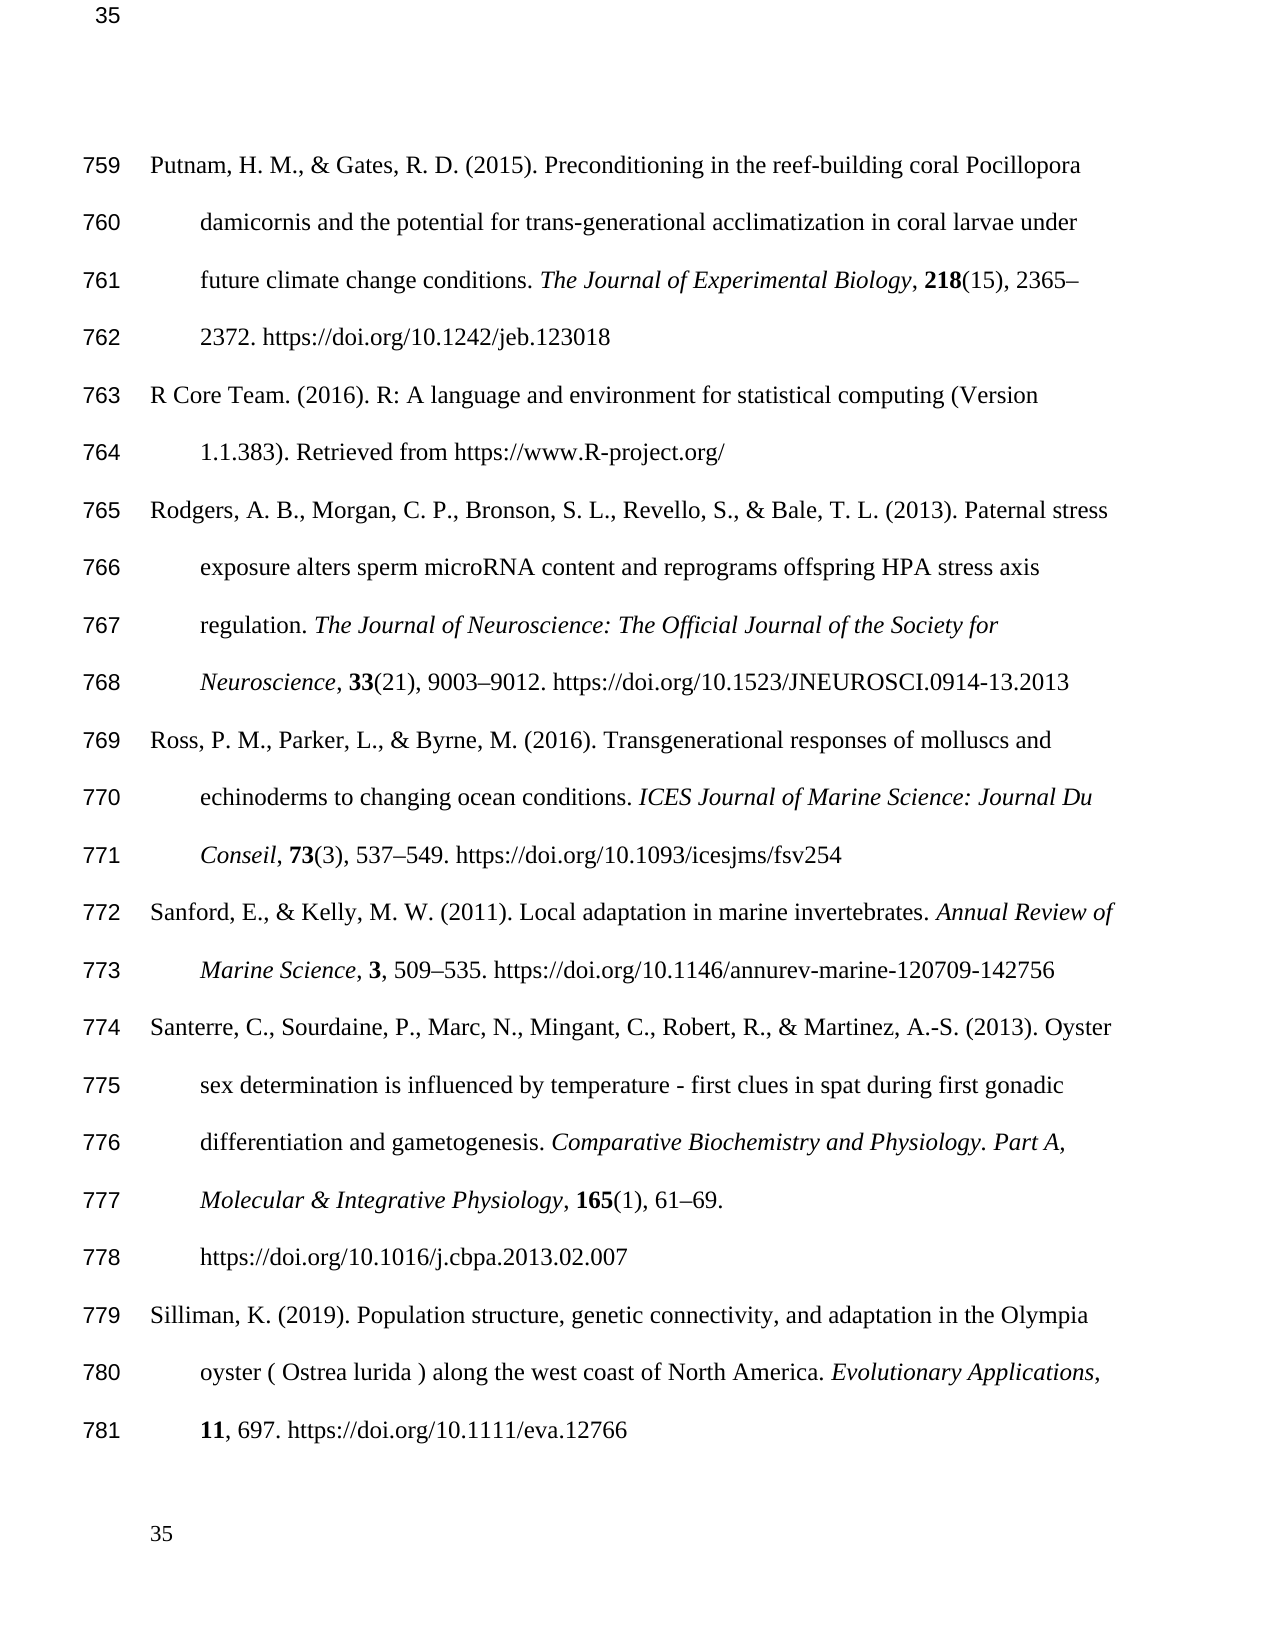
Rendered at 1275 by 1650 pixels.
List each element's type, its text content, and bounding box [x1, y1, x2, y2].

text R Core Team. (2016). R: A language and environment for statistical computing (Version 1.1.383). Retrieved from https://www.R-project.org/ [150, 380, 1125, 466]
text Silliman, K. (2019). Population structure, genetic connectivity, and adaptation in the Olympia oyster ( Ostrea lurida ) along the west coast of North America. Evolutionary Applications, 11, 697. https://doi.org/10.1111/eva.12766 [150, 1300, 1125, 1444]
text Sanford, E., & Kelly, M. W. (2011). Local adaptation in marine invertebrates. Annual Review of Marine Science, 3, 509–535. https://doi.org/10.1146/annurev-marine-120709-142756 [150, 897, 1125, 984]
text Santerre, C., Sourdaine, P., Marc, N., Mingant, C., Robert, R., & Martinez, A.-S. (2013). Oyster sex determination is influenced by temperature - first clues in spat during first gonadic differentiation and gametogenesis. Comparative Biochemistry and Physiology. Part A, Molecular & Integrative Physiology, 165(1), 61–69. https://doi.org/10.1016/j.cbpa.2013.02.007 [150, 1012, 1125, 1271]
text Rodgers, A. B., Morgan, C. P., Bronson, S. L., Revello, S., & Bale, T. L. (2013). Paternal stress exposure alters sperm microRNA content and reprograms offspring HPA stress axis regulation. The Journal of Neuroscience: The Official Journal of the Society for Neuroscience, 33(21), 9003–9012. https://doi.org/10.1523/JNEUROSCI.0914-13.2013 [150, 495, 1125, 696]
text Putnam, H. M., & Gates, R. D. (2015). Preconditioning in the reef-building coral Pocillopora damicornis and the potential for trans-generational acclimatization in coral larvae under future climate change conditions. The Journal of Experimental Biology, 218(15), 2365–2372. https://doi.org/10.1242/jeb.123018 [150, 150, 1125, 351]
text Ross, P. M., Parker, L., & Byrne, M. (2016). Transgenerational responses of molluscs and echinoderms to changing ocean conditions. ICES Journal of Marine Science: Journal Du Conseil, 73(3), 537–549. https://doi.org/10.1093/icesjms/fsv254 [150, 725, 1125, 869]
